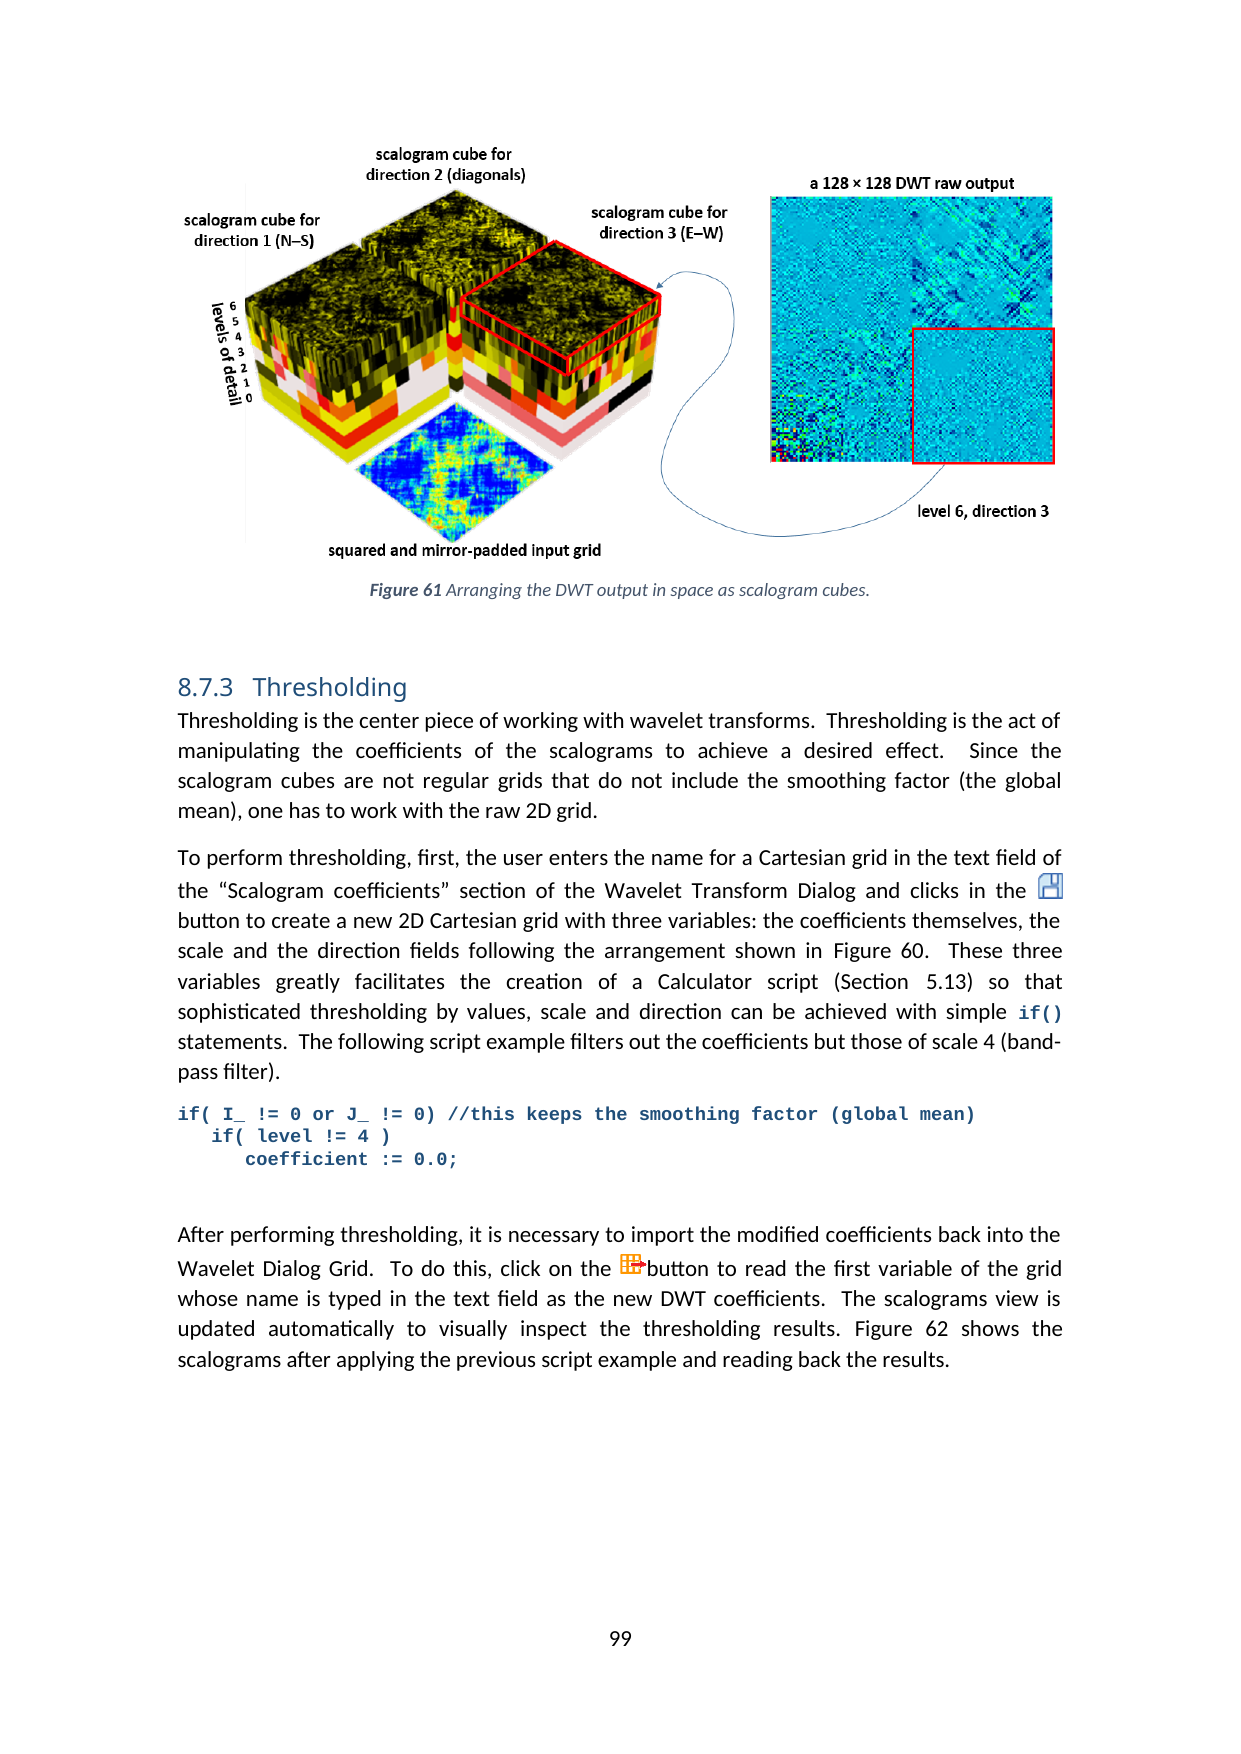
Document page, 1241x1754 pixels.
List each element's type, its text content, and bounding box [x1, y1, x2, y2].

text After performing thresholding, it is necessary to import the modified coefficients back into the Wavelet Dialog Grid. To do this, click on the button to read the first variable of the grid whose name is typed in the text field as the new DWT coefficients. The scalograms view is updated automatically to visually inspect the thresholding results. Figure 62 shows the scalograms after applying the previous script example and reading back the results. [177, 1220, 1063, 1373]
text coefficient := 0.0; [177, 1150, 1063, 1171]
text To perform thresholding, first, the user enters the name for a Cartesian grid in the text field of the “Scalogram coefficients” section of the Wavelet Transform Dialog and clicks in the button to create a new 2D Cartesian grid with three variables: the coefficients themselves, the scale and the direction fields following the arrangement shown in Figure 60. These three variables greatly facilitates the creation of a Calculator script (Section 5.13) so that sophisticated thresholding by values, scale and direction can be achieved with simple if() statements. The following script example filters out the coefficients but those of scale 4 (band-pass filter). [177, 843, 1063, 1086]
picture [177, 147, 1062, 560]
text if( level != 4 ) [177, 1127, 1063, 1148]
picture [1038, 873, 1063, 899]
text if( I_ != 0 or J_ != 0) //this keeps the smoothing factor (global mean) [177, 1104, 1063, 1126]
picture [620, 1250, 647, 1277]
subtitle Thresholding [177, 669, 1063, 703]
text Thresholding is the center piece of working with wavelet transforms. Thresholding is the act of manipulating the coefficients of the scalograms to achieve a desired effect. Since the scalogram cubes are not regular grids that do not include the smoothing factor (the global mean), one has to work with the raw 2D grid. [177, 706, 1063, 825]
text Figure 61 Arranging the DWT output in space as scalogram cubes. [177, 579, 1063, 602]
